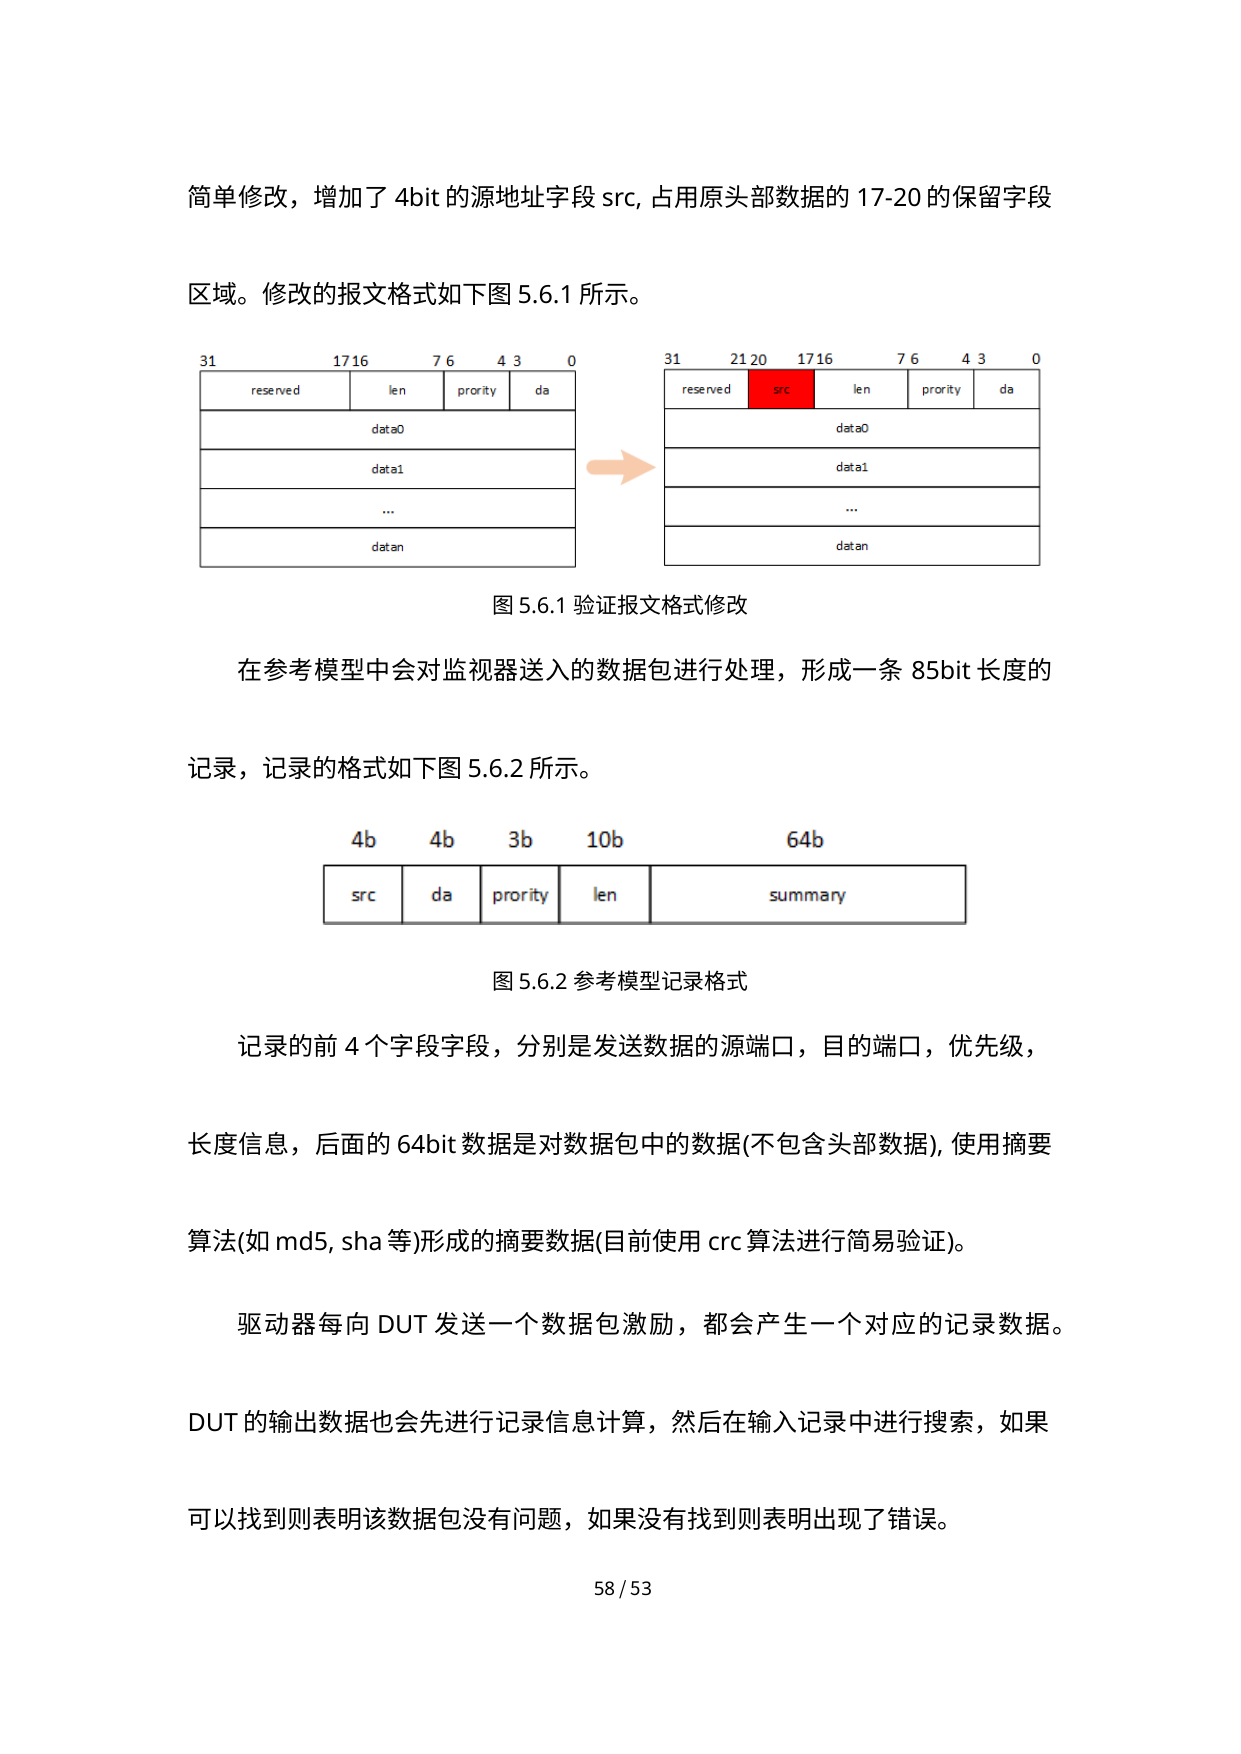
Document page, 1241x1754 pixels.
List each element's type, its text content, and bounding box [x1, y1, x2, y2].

text 在参考模型中会对监视器送入的数据包进行处理，形成一条85bit长度的记录，记录的格式如下图5.6.2所示。 [187, 636, 1053, 799]
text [187, 163, 1053, 326]
picture [187, 343, 1053, 568]
text 记录的前4个字段字段，分别是发送数据的源端口，目的端口，优先级，长度信息，后面的64bit数据是对数据包中的数据(不包含头部数据), 使用摘要算法(如md5, sha等)形成的摘要数据(目前使用crc算法进行简易验证)。 [187, 1012, 1053, 1272]
picture [314, 817, 976, 925]
text 驱动器每向DUT发送一个数据包激励，都会产生一个对应的记录数据。DUT的输出数据也会先进行记录信息计算，然后在输入记录中进行搜索，如果可以找到则表明该数据包没有问题，如果没有找到则表明出现了错误。 [187, 1291, 1053, 1551]
text 图5.6.2 参考模型记录格式 [187, 964, 1053, 997]
text 图5.6.1 验证报文格式修改 [187, 588, 1053, 621]
